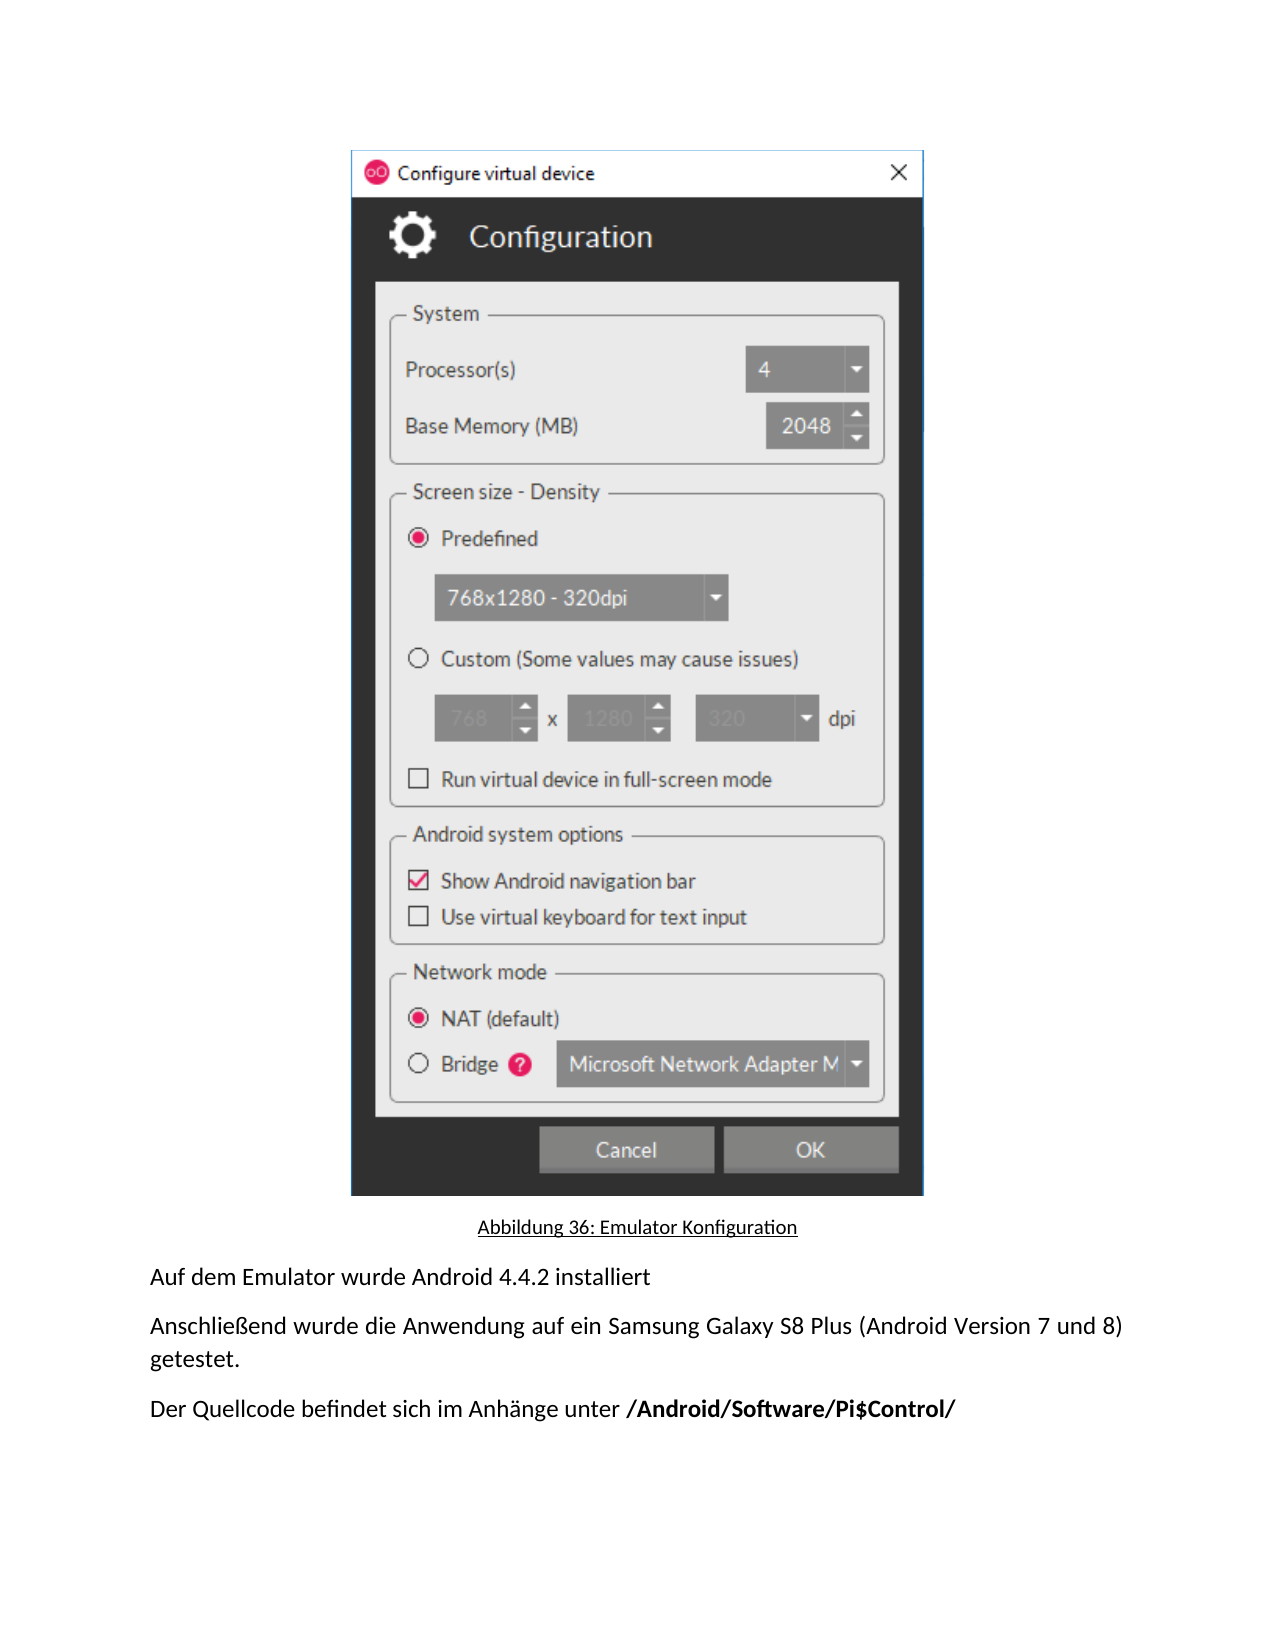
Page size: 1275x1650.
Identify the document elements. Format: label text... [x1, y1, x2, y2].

text Auf dem Emulator wurde Android 4.4.2 installiert [150, 1261, 1125, 1291]
text Der Quellcode befindet sich im Anhänge unter /Android/Software/Pi$Control/ [150, 1393, 1125, 1423]
picture [350, 150, 925, 1196]
text Abbildung 36: Emulator Konfiguration [150, 1214, 1125, 1240]
text Anschließend wurde die Anwendung auf ein Samsung Galaxy S8 Plus (Android Version 7 und 8) getestet. [150, 1310, 1125, 1374]
